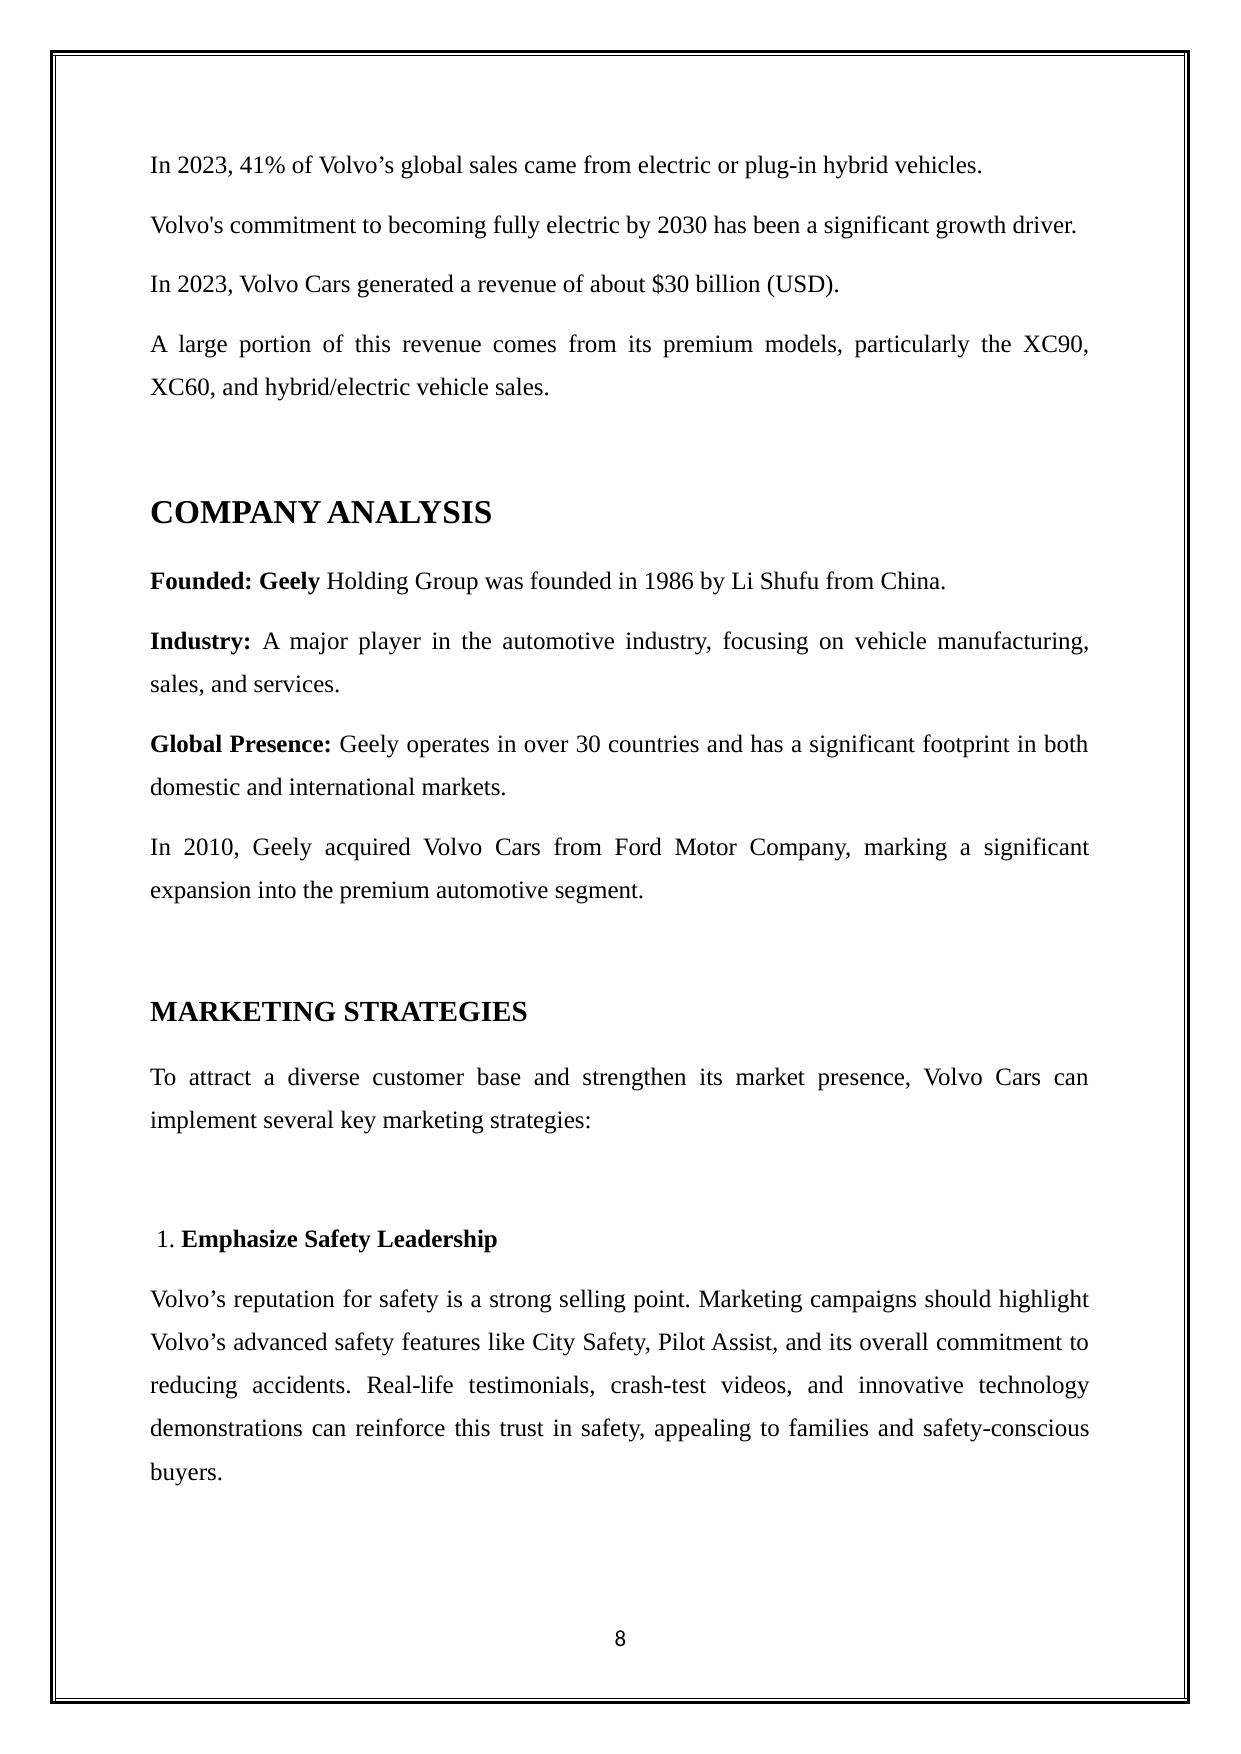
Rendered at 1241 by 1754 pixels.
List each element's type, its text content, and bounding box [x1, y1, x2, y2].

text 1. Emphasize Safety Leadership [150, 1224, 1090, 1253]
text In 2023, 41% of Volvo’s global sales came from electric or plug-in hybrid vehicles. [150, 150, 1090, 179]
text COMPANY ANALYSIS [150, 492, 1090, 530]
text Industry: A major player in the automotive industry, focusing on vehicle manufacturing, sales, and services. [150, 626, 1090, 698]
text Volvo’s reputation for safety is a strong selling point. Marketing campaigns should highlight Volvo’s advanced safety features like City Safety, Pilot Assist, and its overall commitment to reducing accidents. Real-life testimonials, crash-test videos, and innovative technology demonstrations can reinforce this trust in safety, appealing to families and safety-conscious buyers. [150, 1284, 1090, 1485]
text MARKETING STRATEGIES [150, 994, 1090, 1028]
text Volvo's commitment to becoming fully electric by 2030 has been a significant growth driver. [150, 210, 1090, 238]
text Founded: Geely Holding Group was founded in 1986 by Li Shufu from China. [150, 566, 1090, 595]
text A large portion of this revenue comes from its premium models, particularly the XC90, XC60, and hybrid/electric vehicle sales. [150, 329, 1090, 401]
text To attract a diverse customer base and strengthen its market presence, Volvo Cars can implement several key marketing strategies: [150, 1062, 1090, 1133]
text Global Presence: Geely operates in over 30 countries and has a significant footprint in both domestic and international markets. [150, 729, 1090, 801]
text In 2010, Geely acquired Volvo Cars from Ford Motor Company, marking a significant expansion into the premium automotive segment. [150, 832, 1090, 904]
text In 2023, Volvo Cars generated a revenue of about $30 billion (USD). [150, 269, 1090, 298]
